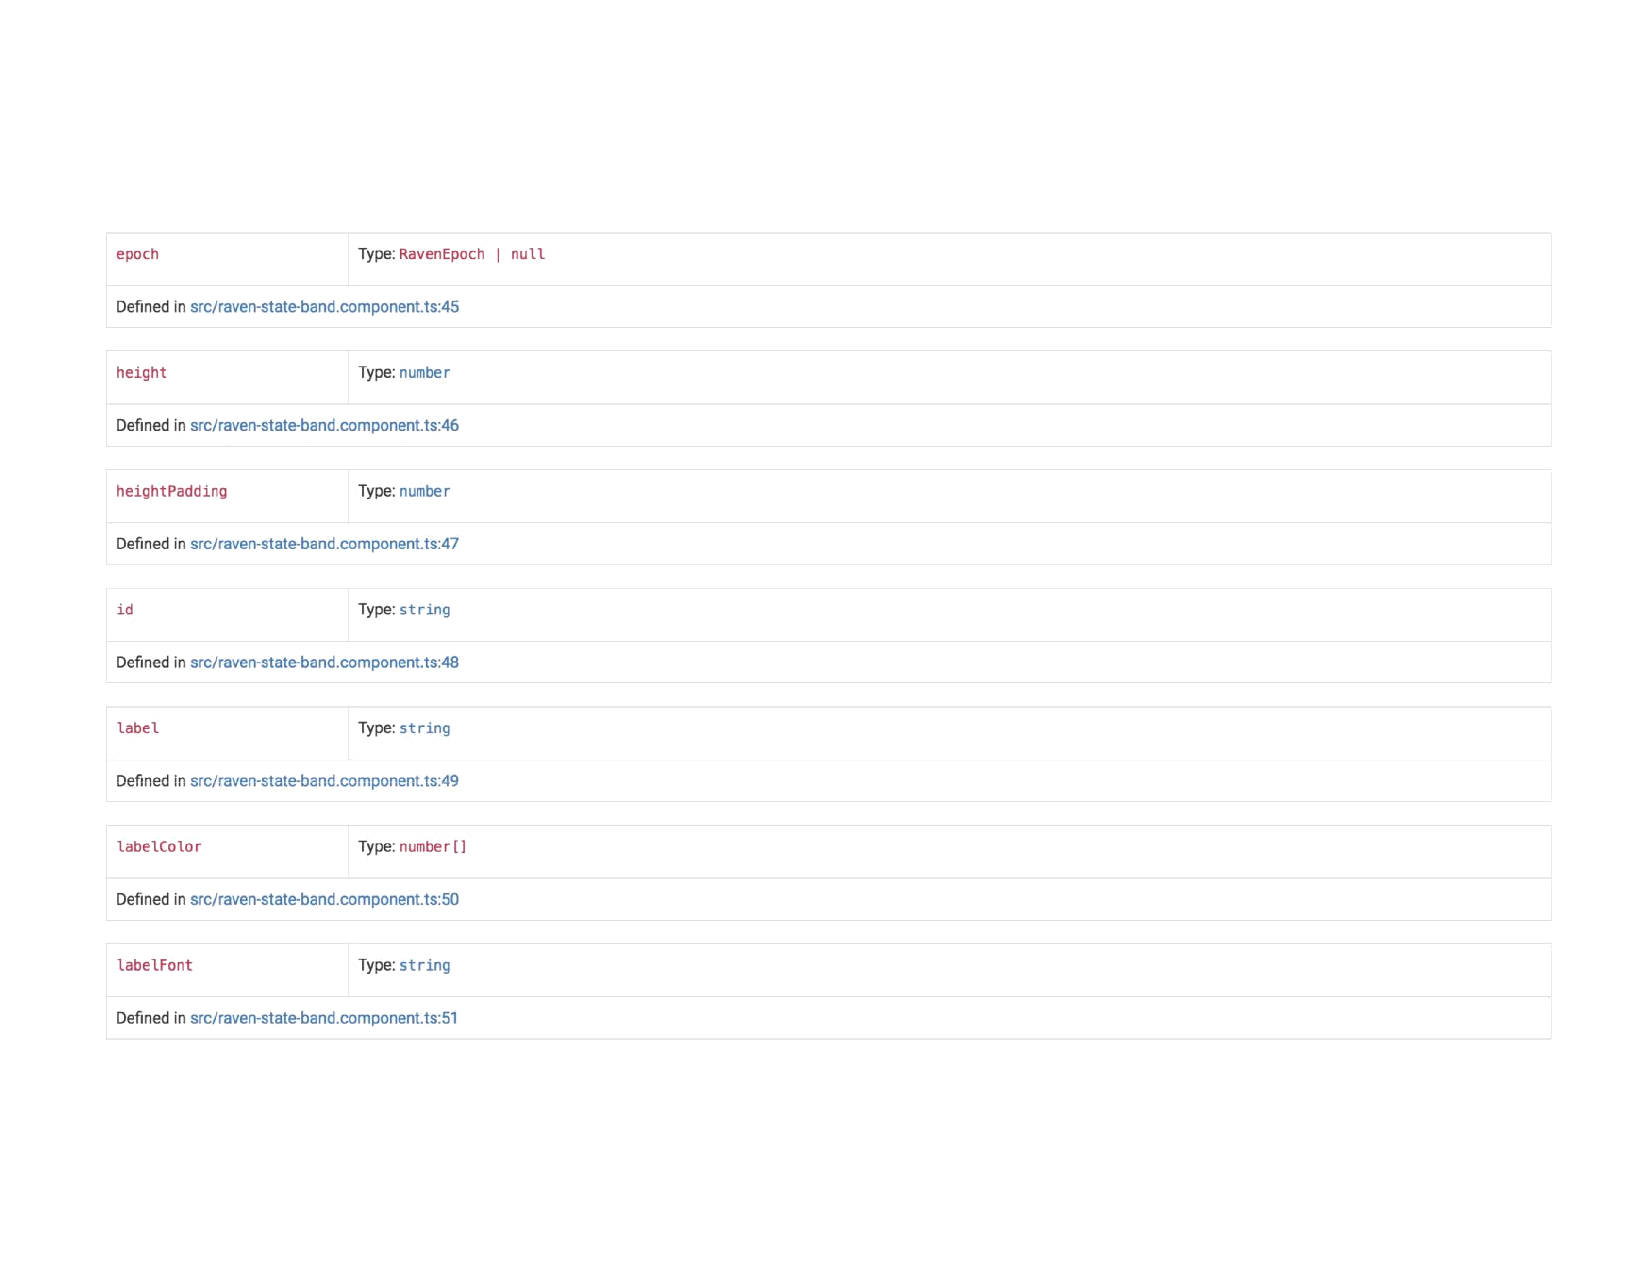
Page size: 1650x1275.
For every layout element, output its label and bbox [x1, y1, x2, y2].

picture [83, 218, 1567, 1057]
